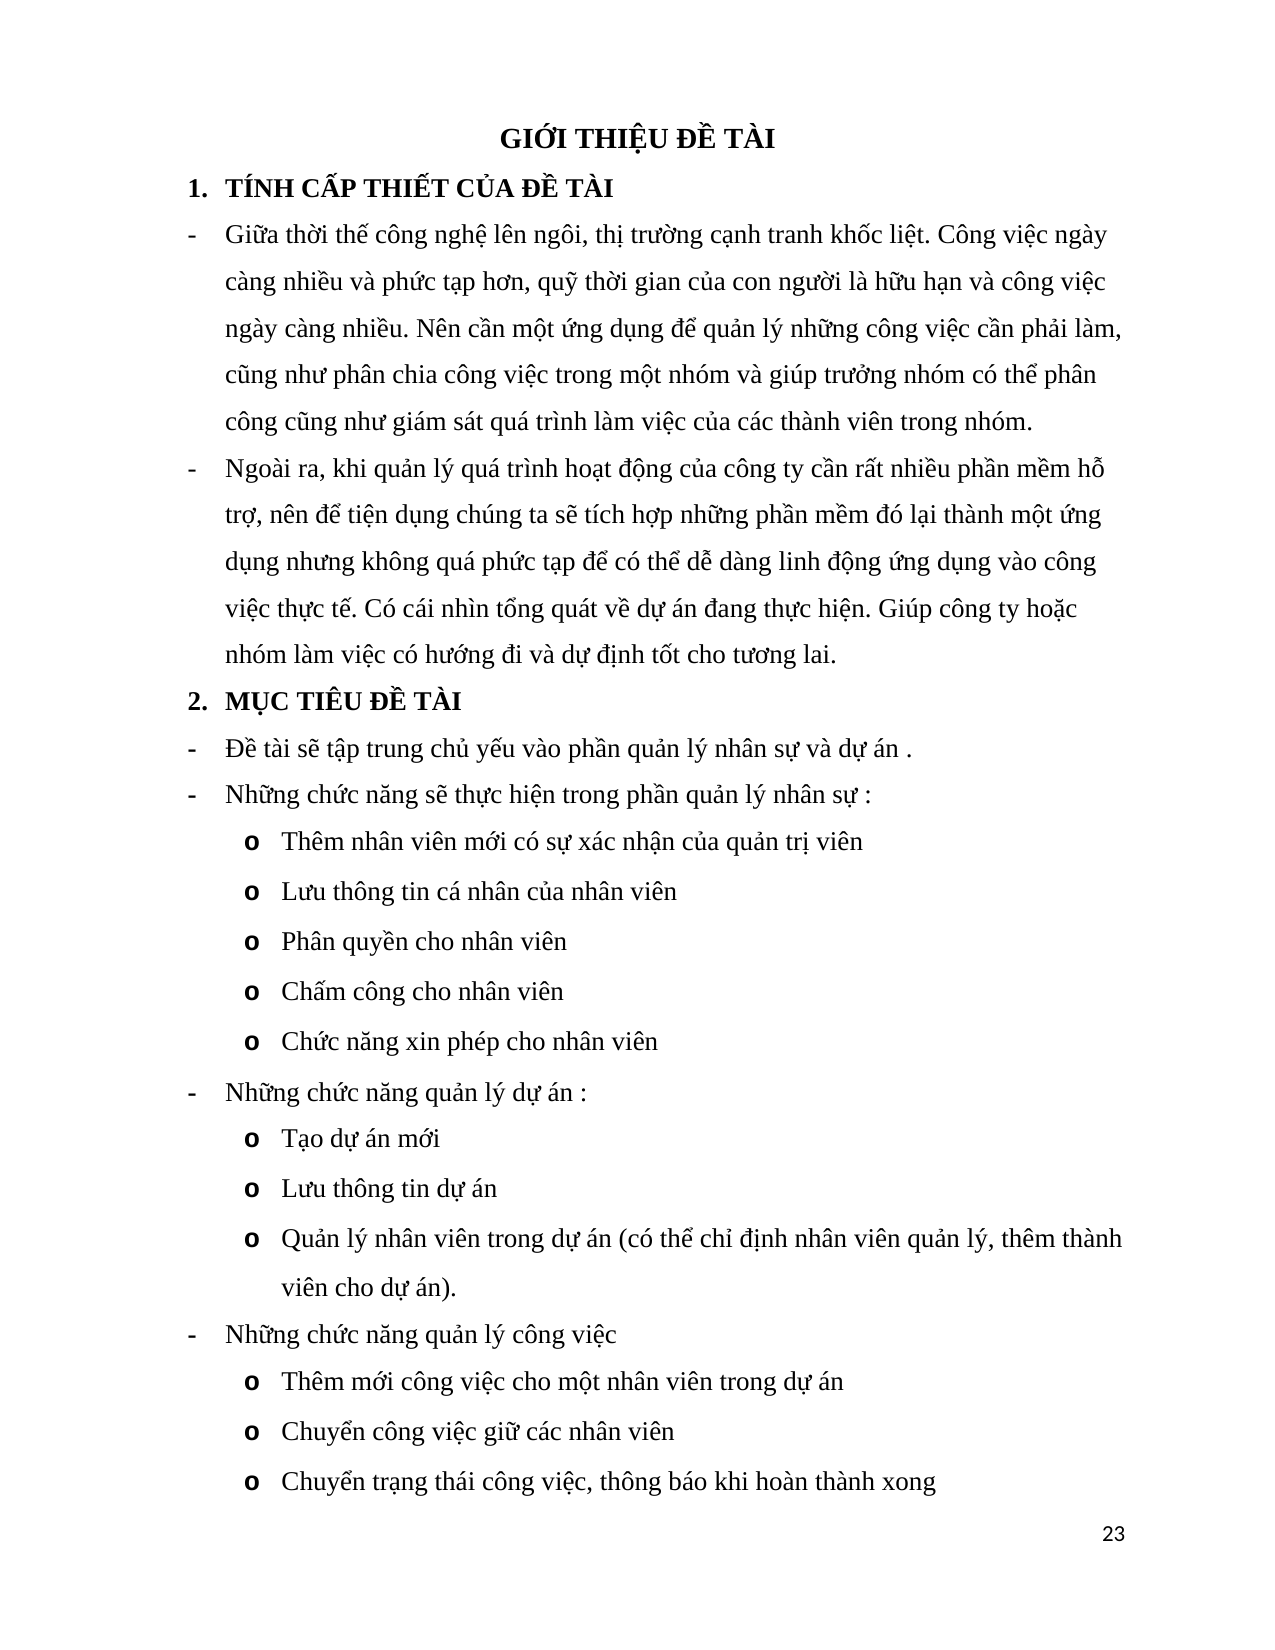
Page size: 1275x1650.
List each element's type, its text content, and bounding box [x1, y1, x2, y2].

list Chấm công cho nhân viên [244, 975, 1125, 1009]
list Ngoài ra, khi quản lý quá trình hoạt động của công ty cần rất nhiều phần mềm hỗ trợ, nên để tiện dụng chúng ta sẽ tích hợp những phần mềm đó lại thành một ứng dụng nhưng không quá phức tạp để có thể dễ dàng linh động ứng dụng vào công việc thực tế. Có cái nhìn tổng quát về dự án đang thực hiện. Giúp công ty hoặc nhóm làm việc có hướng đi và dự định tốt cho tương lai. [187, 452, 1125, 669]
list Những chức năng sẽ thực hiện trong phần quản lý nhân sự : [187, 778, 1125, 809]
list Giữa thời thế công nghệ lên ngôi, thị trường cạnh tranh khốc liệt. Công việc ngày càng nhiều và phức tạp hơn, quỹ thời gian của con người là hữu hạn và công việc ngày càng nhiều. Nên cần một ứng dụng để quản lý những công việc cần phải làm, cũng như phân chia công việc trong một nhóm và giúp trưởng nhóm có thể phân công cũng như giám sát quá trình làm việc của các thành viên trong nhóm. [187, 218, 1125, 436]
list Thêm mới công việc cho một nhân viên trong dự án [244, 1365, 1125, 1398]
list Chức năng xin phép cho nhân viên [244, 1026, 1125, 1059]
list Phân quyền cho nhân viên [244, 925, 1125, 959]
list Lưu thông tin dự án [244, 1172, 1125, 1206]
list GIỚI THIỆU ĐỀ TÀI [150, 121, 1125, 155]
list Tạo dự án mới [244, 1122, 1125, 1156]
list Quản lý nhân viên trong dự án (có thể chỉ định nhân viên quản lý, thêm thành viên cho dự án). [244, 1222, 1125, 1303]
list TÍNH CẤP THIẾT CỦA ĐỀ TÀI [187, 172, 1125, 203]
list Chuyển trạng thái công việc, thông báo khi hoàn thành xong [244, 1465, 1125, 1498]
list Những chức năng quản lý dự án : [187, 1076, 1125, 1107]
list Chuyển công việc giữ các nhân viên [244, 1415, 1125, 1448]
list Những chức năng quản lý công việc [187, 1318, 1125, 1349]
list MỤC TIÊU ĐỀ TÀI [187, 685, 1125, 716]
list Thêm nhân viên mới có sự xác nhận của quản trị viên [244, 825, 1125, 858]
list Đề tài sẽ tập trung chủ yếu vào phần quản lý nhân sự và dự án . [187, 732, 1125, 763]
list Lưu thông tin cá nhân của nhân viên [244, 875, 1125, 909]
